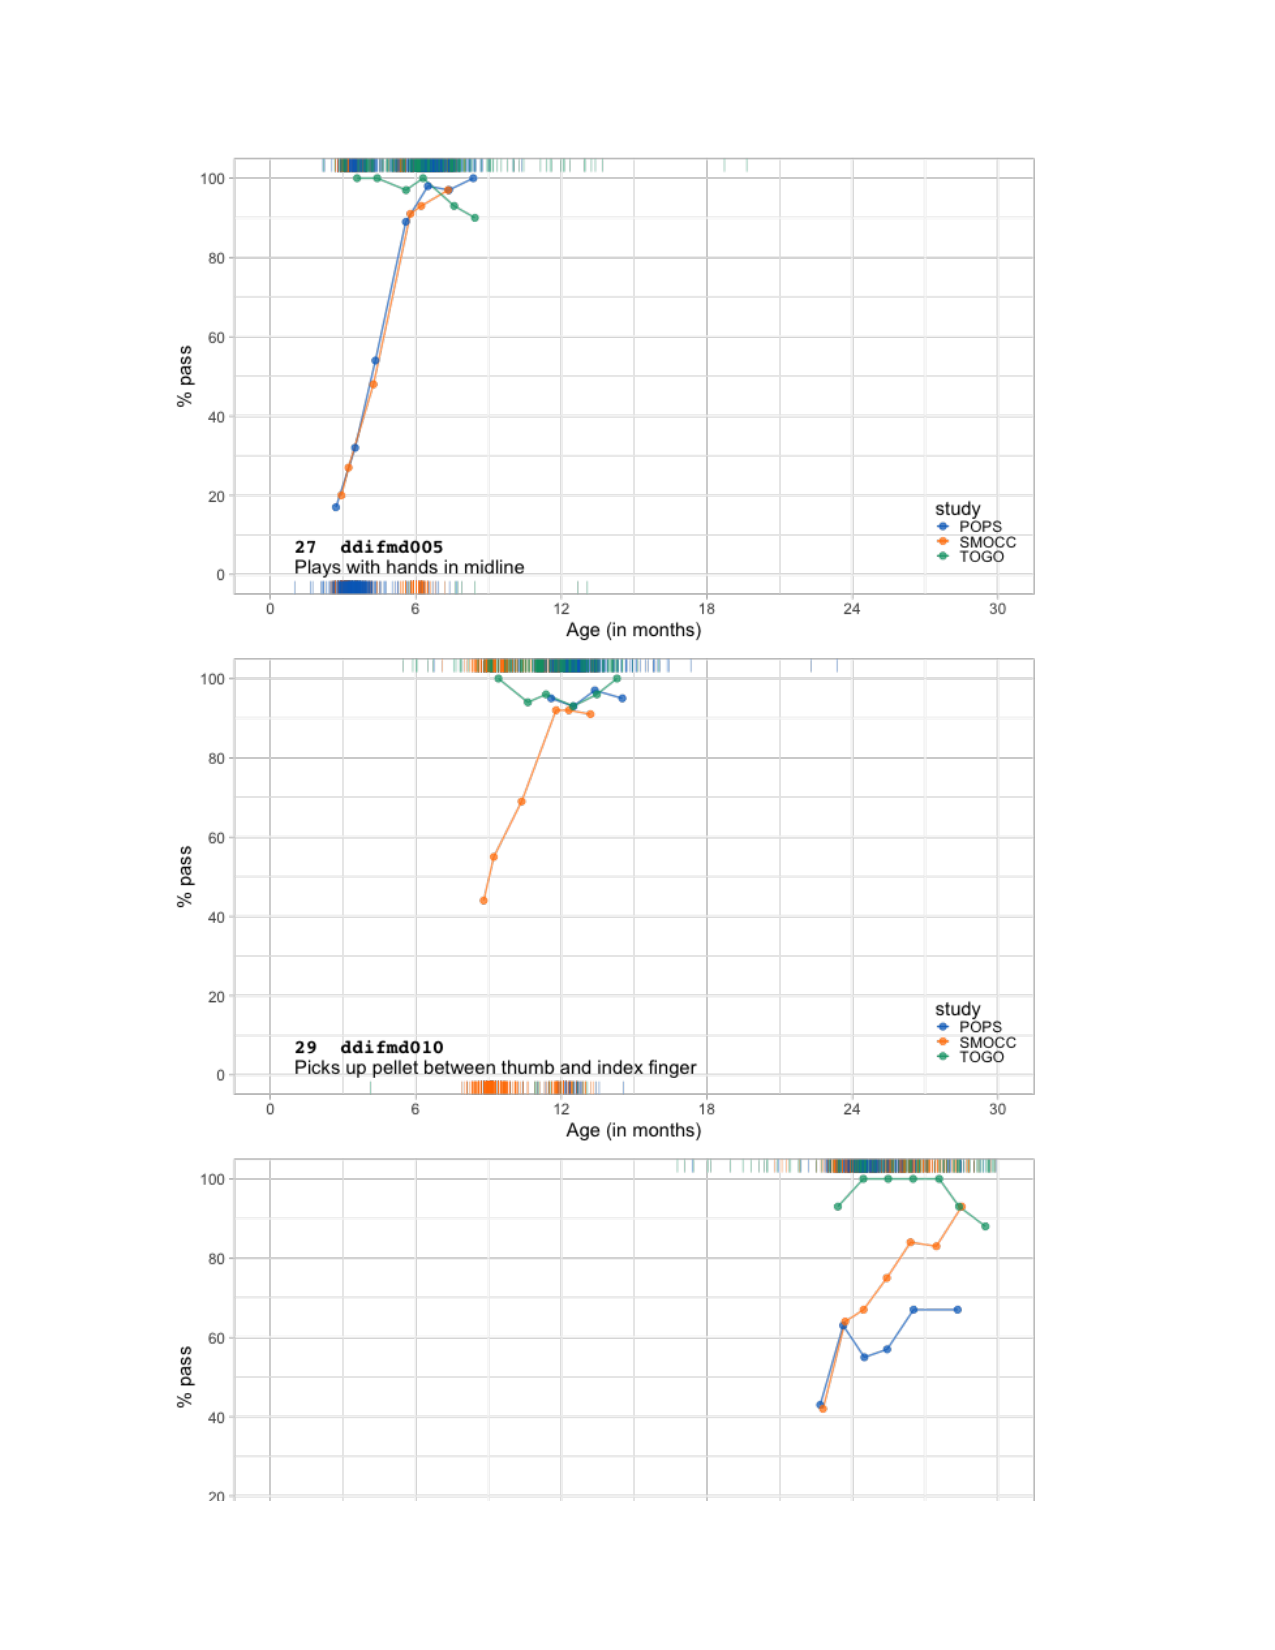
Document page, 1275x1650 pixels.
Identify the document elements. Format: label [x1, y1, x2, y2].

picture [168, 150, 1044, 1501]
